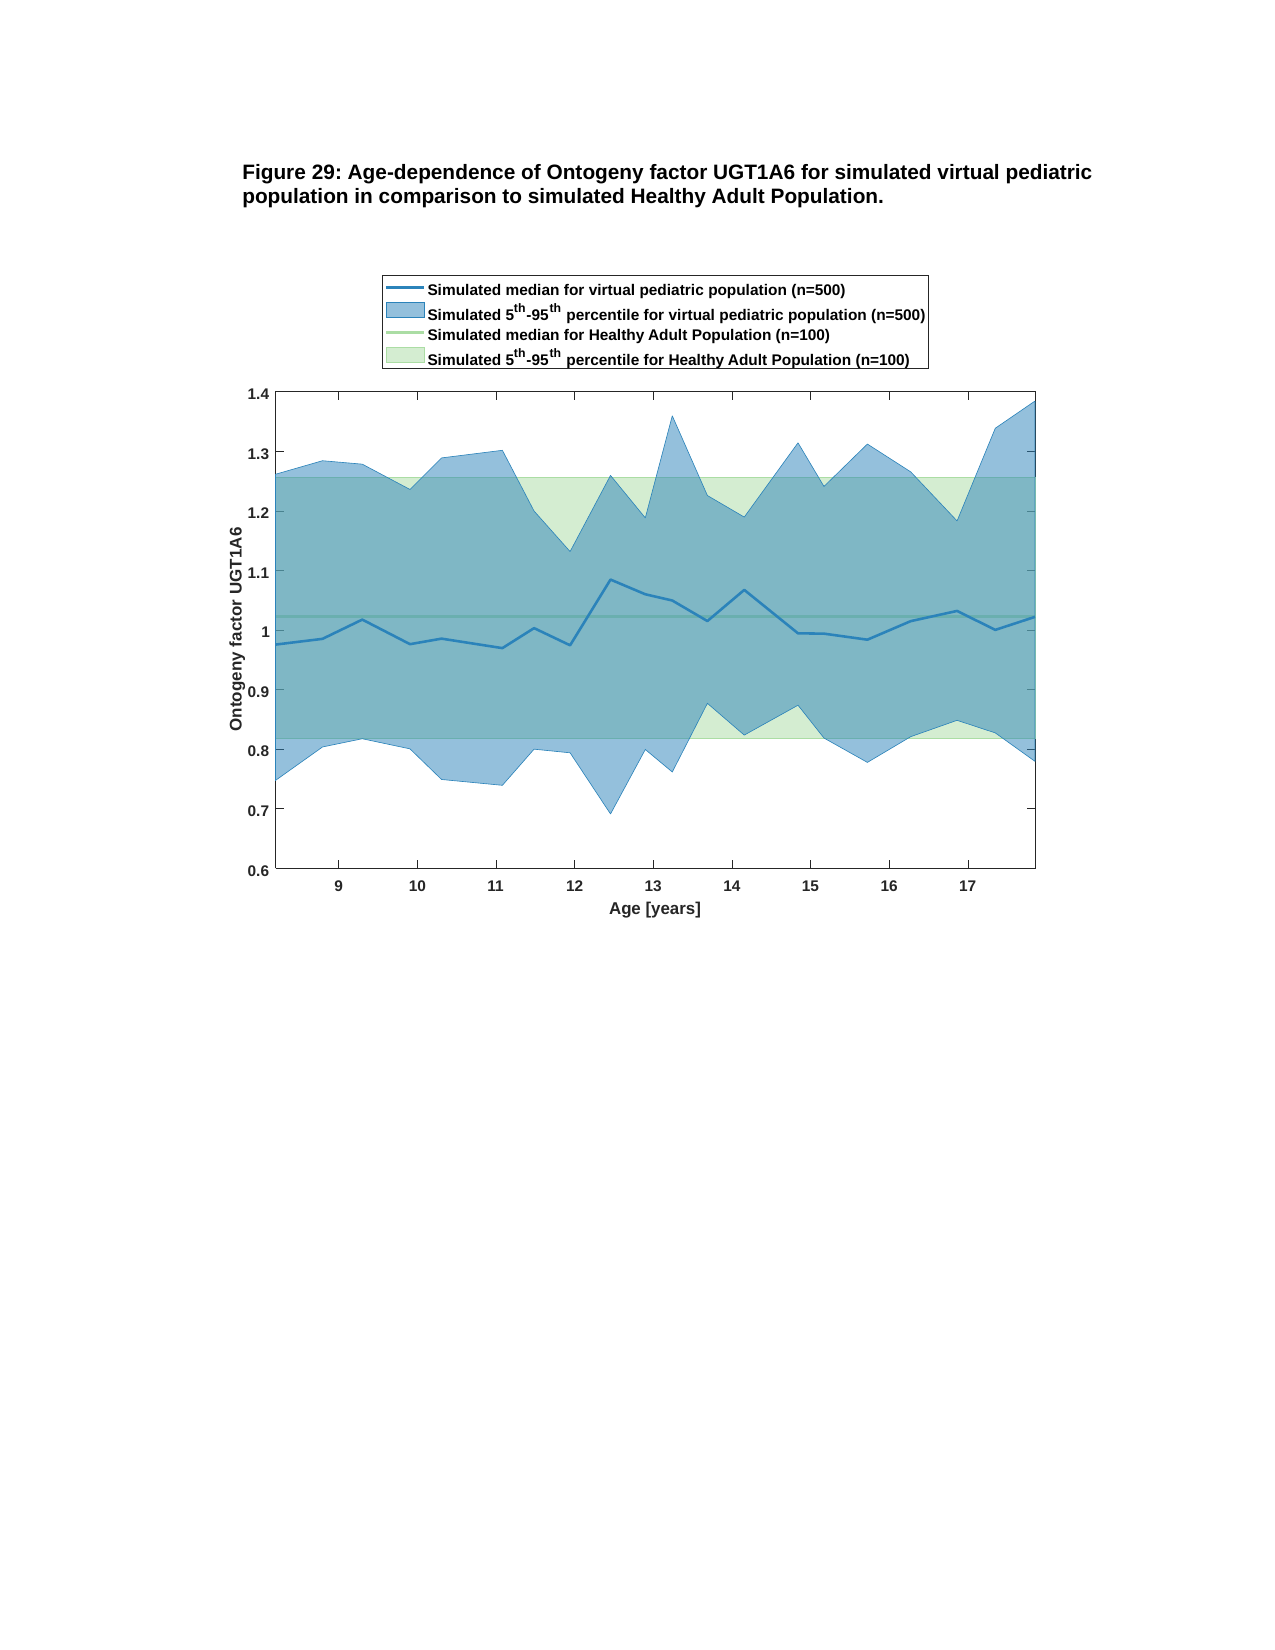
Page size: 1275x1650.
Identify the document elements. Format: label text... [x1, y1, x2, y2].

table_cell [708, 619, 1036, 763]
table_cell [356, 449, 652, 552]
